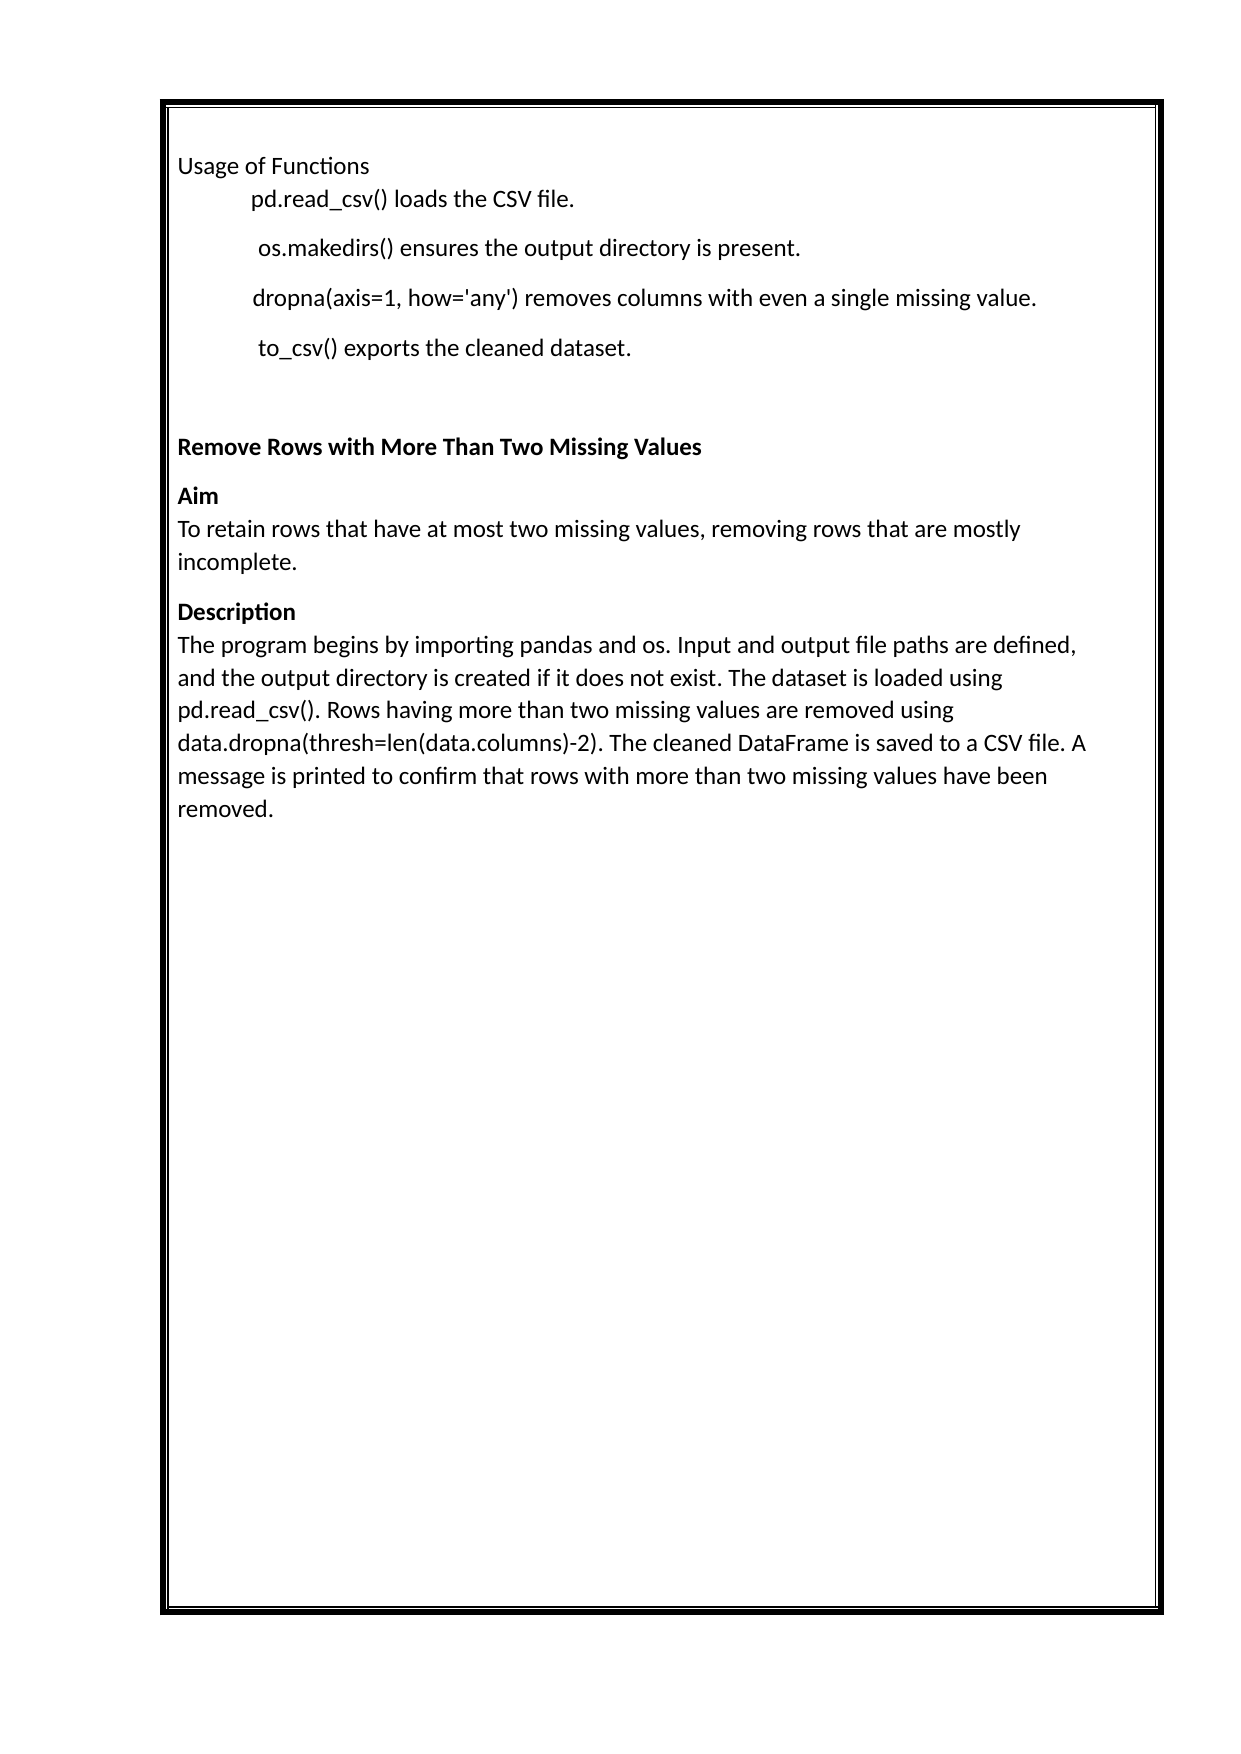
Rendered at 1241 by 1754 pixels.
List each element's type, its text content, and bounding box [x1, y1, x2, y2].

text dropna(axis=1, how='any') removes columns with even a single missing value. [252, 282, 1090, 313]
text os.makedirs() ensures the output directory is present. [252, 232, 1090, 263]
text Aim To retain rows that have at most two missing values, removing rows that are mostly incomplete. [177, 480, 1090, 577]
text Remove Rows with More Than Two Missing Values [177, 431, 1090, 461]
text Description The program begins by importing pandas and os. Input and output file paths are defined, and the output directory is created if it does not exist. The dataset is loaded using pd.read_csv(). Rows having more than two missing values are removed using data.dropna(thresh=len(data.columns)-2). The cleaned DataFrame is saved to a CSV file. A message is printed to confirm that rows with more than two missing values have been removed. [177, 596, 1090, 824]
text Usage of Functions pd.read_csv() loads the CSV file. [177, 150, 1090, 213]
text to_csv() exports the cleaned dataset. [252, 332, 1090, 362]
